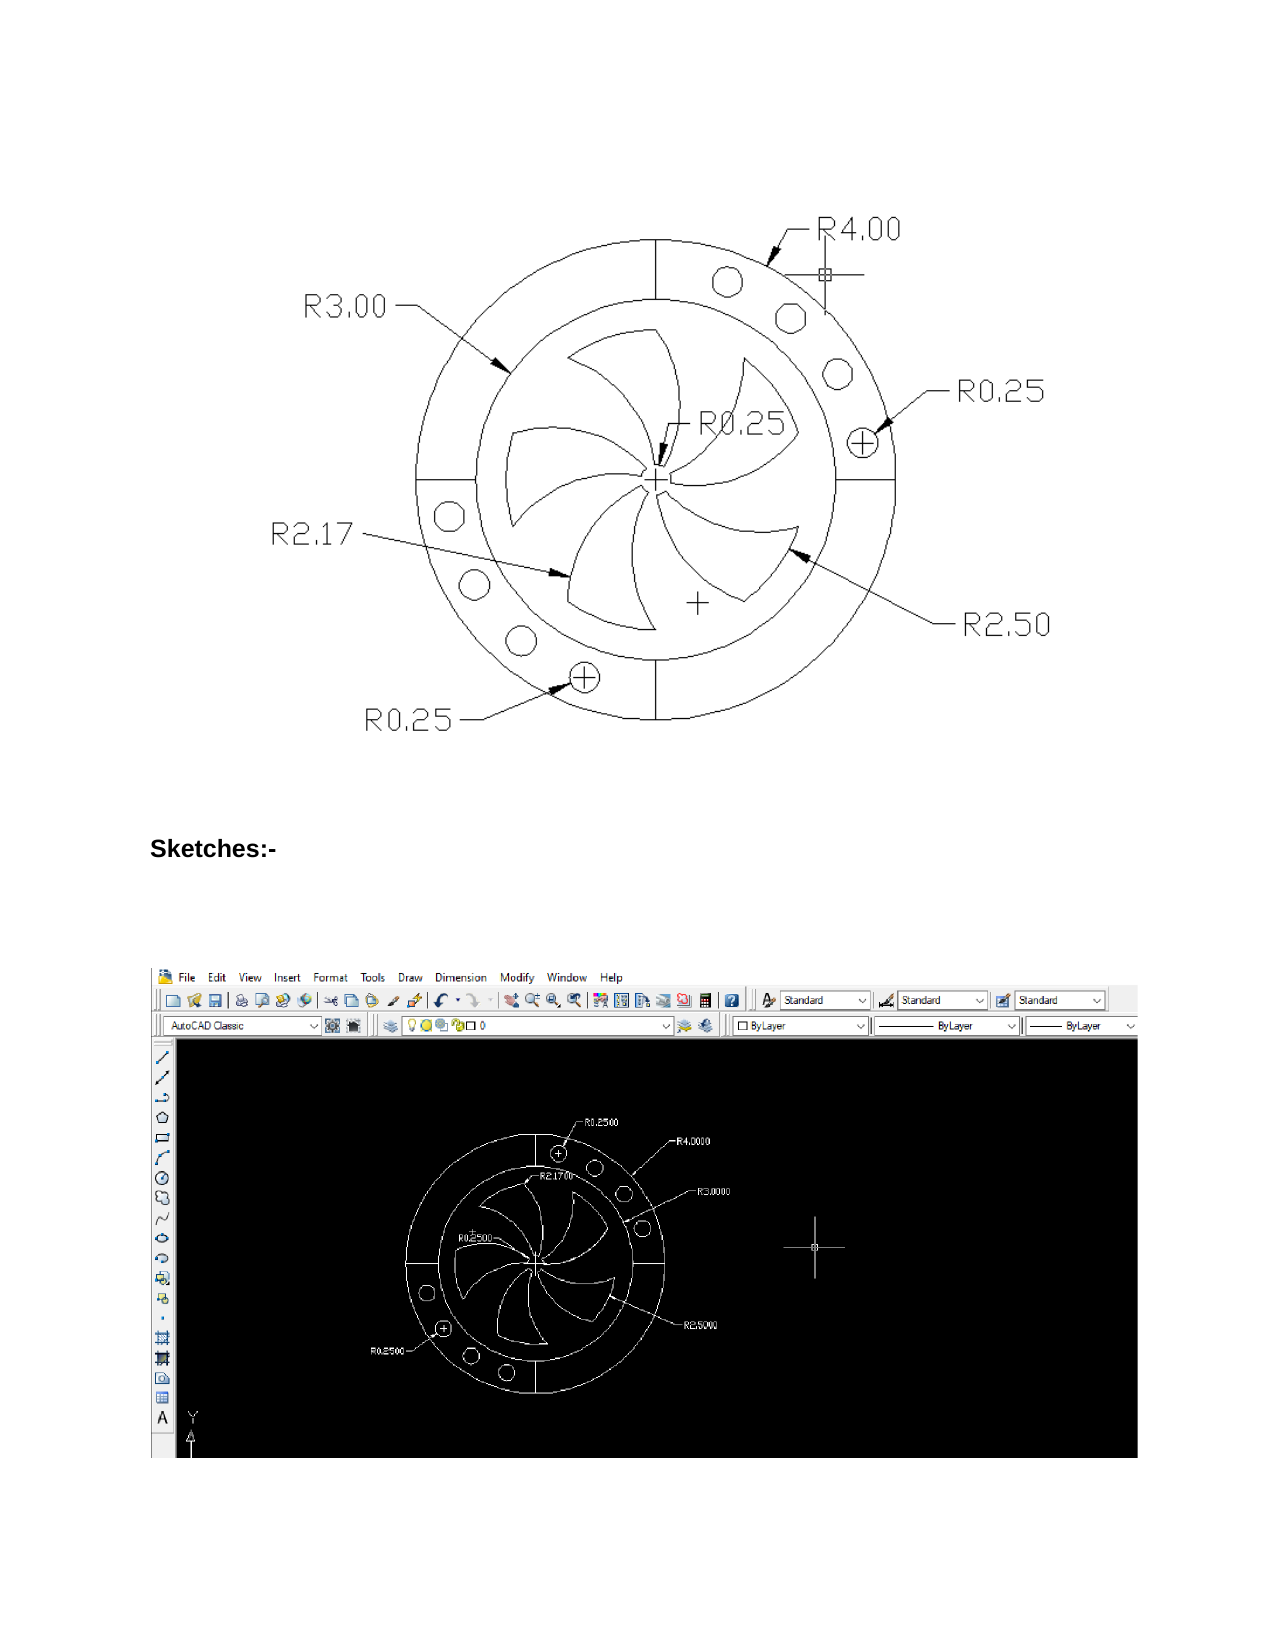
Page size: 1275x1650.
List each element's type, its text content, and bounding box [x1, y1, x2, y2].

picture [150, 968, 1138, 1458]
picture [150, 183, 1138, 759]
text Sketches:- [150, 834, 1137, 863]
